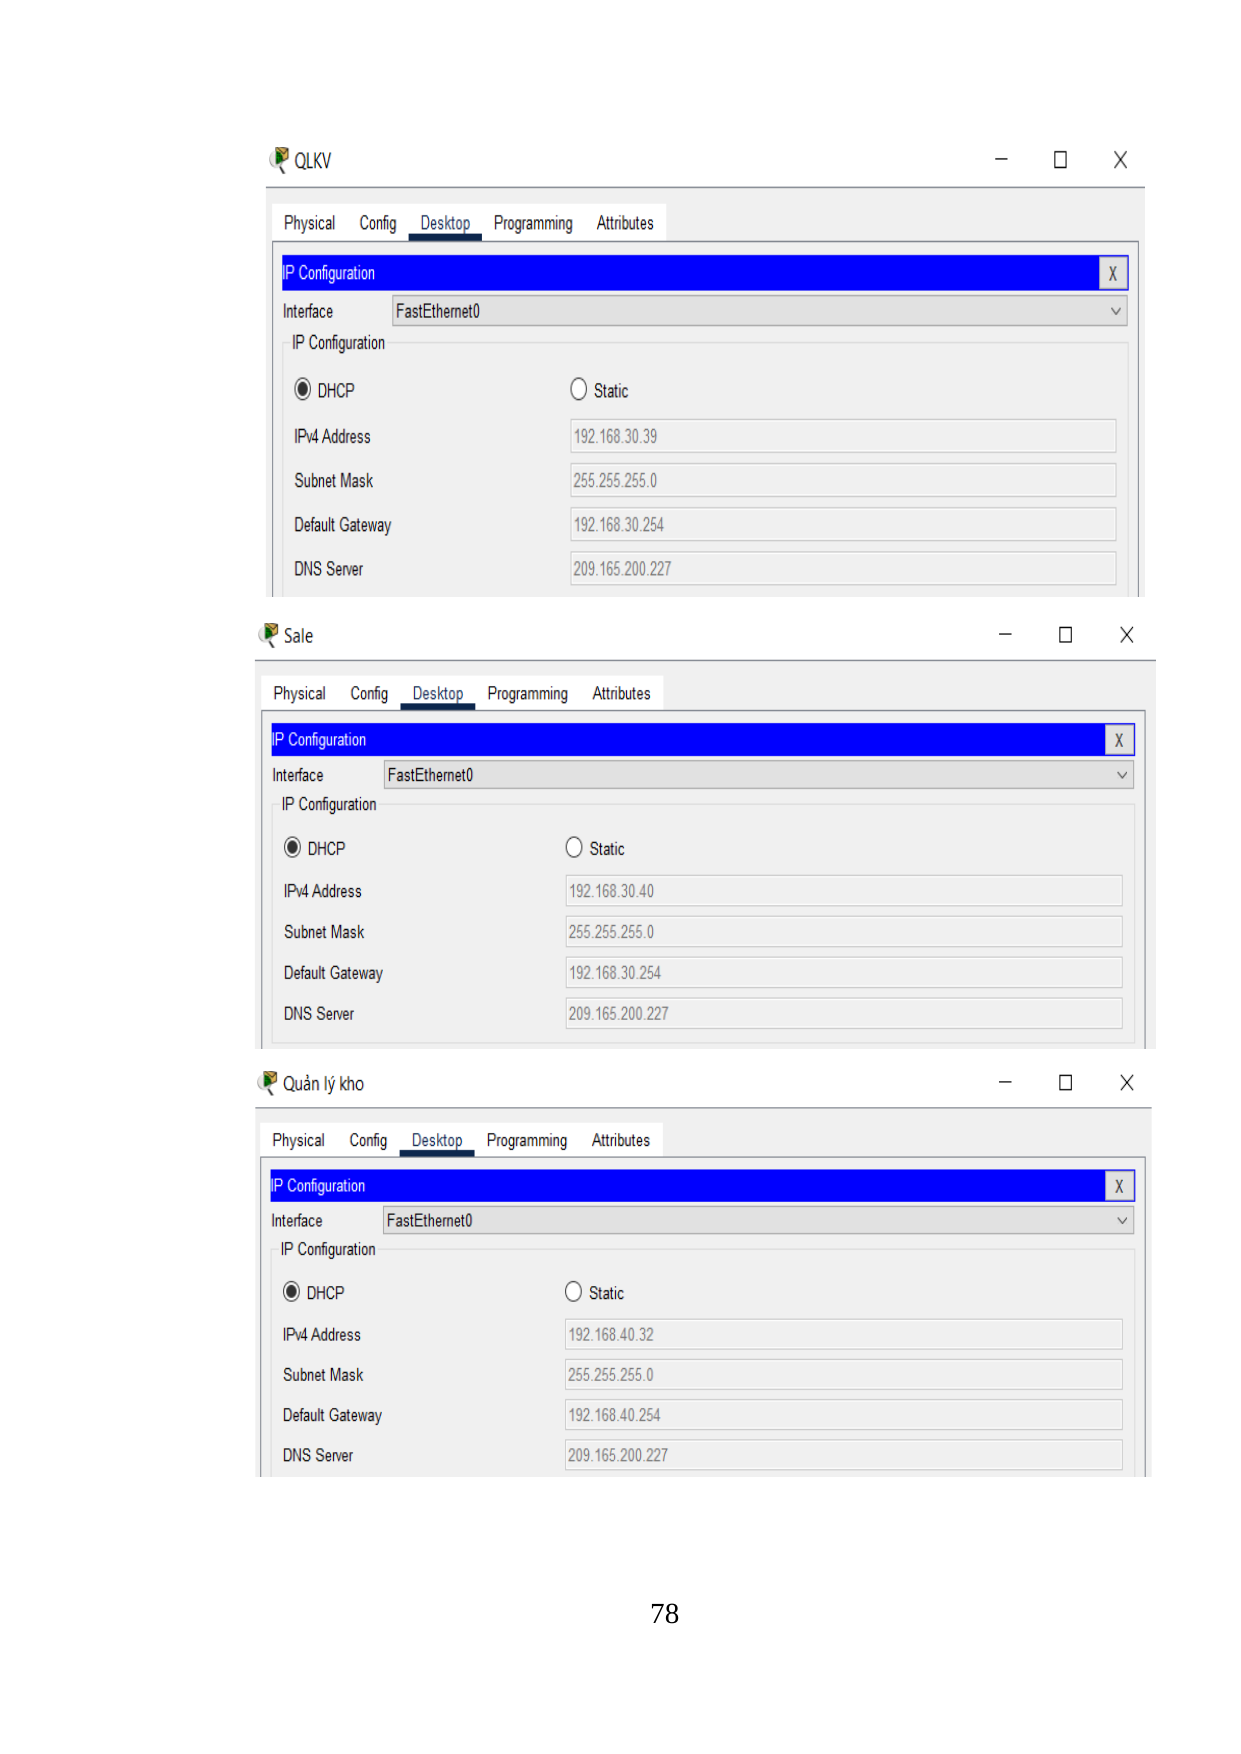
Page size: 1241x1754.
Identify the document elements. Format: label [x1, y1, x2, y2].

picture [254, 623, 1156, 1049]
picture [265, 147, 1145, 597]
picture [255, 1071, 1152, 1477]
